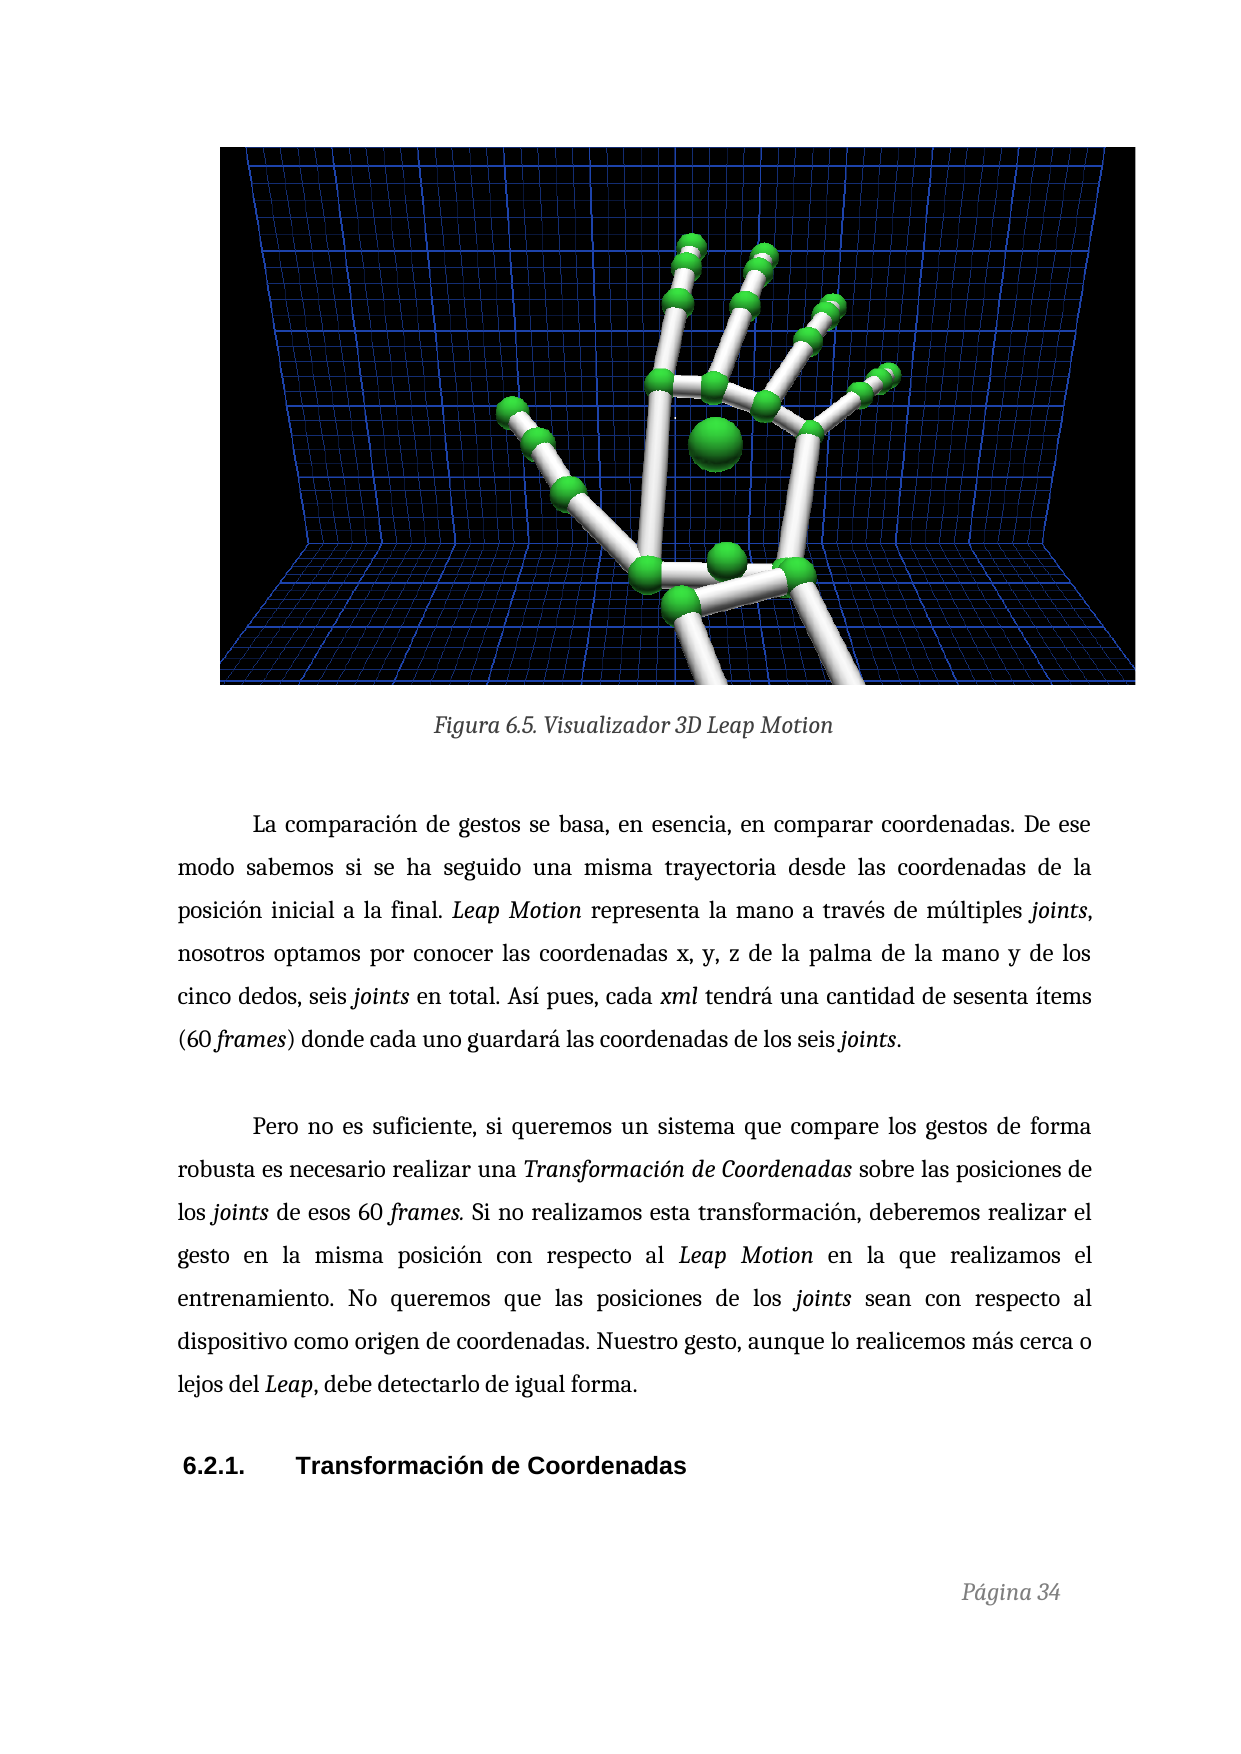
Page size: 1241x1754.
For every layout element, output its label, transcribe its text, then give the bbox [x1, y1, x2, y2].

text Pero no es suficiente, si queremos un sistema que compare los gestos de forma robusta es necesario realizar una Transformación de Coordenadas sobre las posiciones de los joints de esos 60 frames. Si no realizamos esta transformación, deberemos realizar el gesto en la misma posición con respecto al Leap Motion en la que realizamos el entrenamiento. No queremos que las posiciones de los joints sean con respecto al dispositivo como origen de coordenadas. Nuestro gesto, aunque lo realicemos más cerca o lejos del Leap, debe detectarlo de igual forma. [177, 1112, 1092, 1399]
subtitle Transformación de Coordenadas [183, 1451, 1092, 1480]
text La comparación de gestos se basa, en esencia, en comparar coordenadas. De ese modo sabemos si se ha seguido una misma trayectoria desde las coordenadas de la posición inicial a la final. Leap Motion representa la mano a través de múltiples joints, nosotros optamos por conocer las coordenadas x, y, z de la palma de la mano y de los cinco dedos, seis joints en total. Así pues, cada xml tendrá una cantidad de sesenta ítems (60 frames) donde cada uno guardará las coordenadas de los seis joints. [177, 810, 1092, 1054]
text Figura 6.5. Visualizador 3D Leap Motion [177, 711, 1092, 740]
picture [220, 147, 1136, 685]
